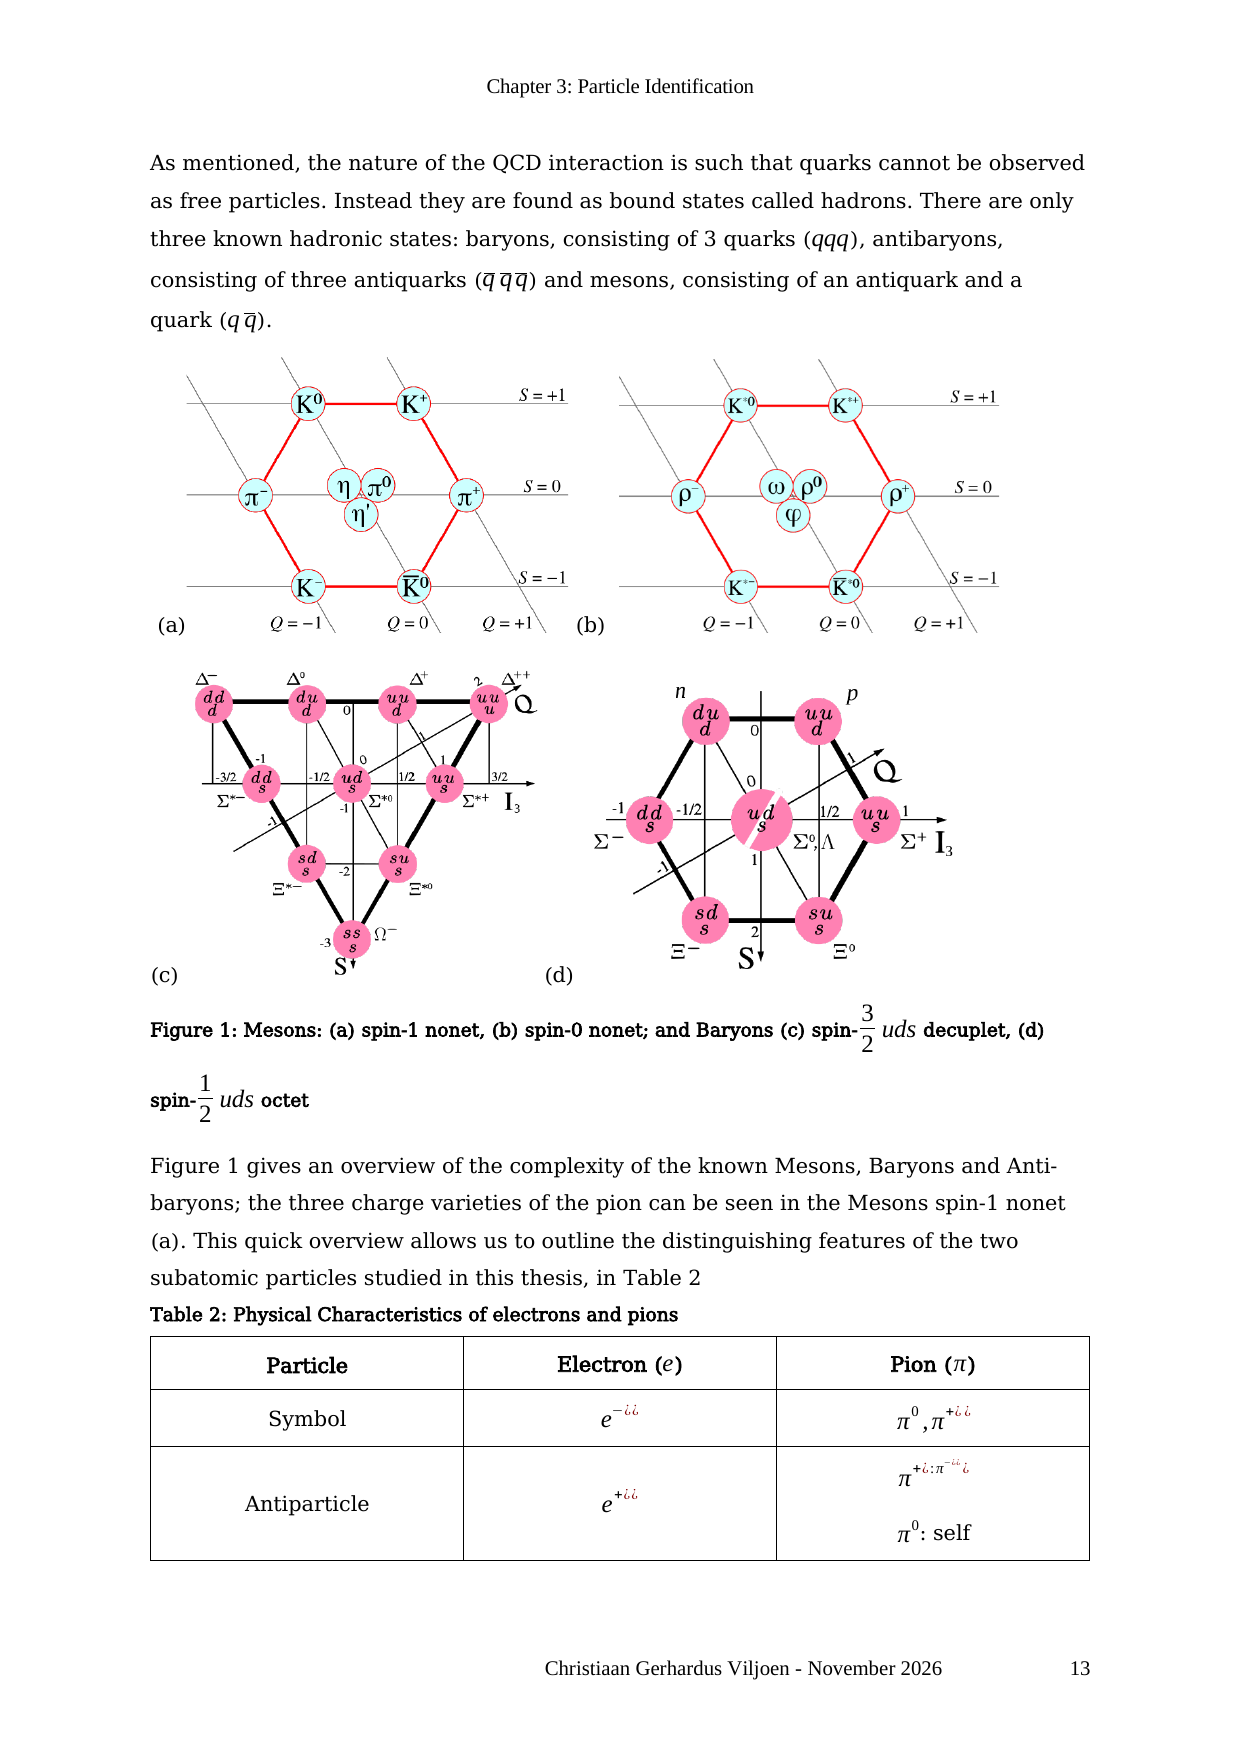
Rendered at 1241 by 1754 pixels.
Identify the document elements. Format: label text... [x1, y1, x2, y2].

text Figure 1: Mesons: (a) spin-1 nonet, (b) spin-0 nonet; and Baryons (c) spin- decuplet, (d) spin- octet [150, 999, 1090, 1129]
table_cell [464, 1447, 776, 1559]
text Figure 1 gives an overview of the complexity of the known Mesons, Baryons and Anti-baryons; the three charge varieties of the pion can be seen in the Mesons spin-1 nonet (a). This quick overview allows us to outline the distinguishing features of the two subatomic particles studied in this thesis, in Table 2 [150, 1152, 1090, 1290]
table_cell Antiparticle [151, 1447, 463, 1559]
picture [581, 671, 963, 983]
table_header Pion () [777, 1337, 1089, 1389]
table_cell : self [777, 1447, 1089, 1559]
table_header Electron () [464, 1337, 776, 1389]
picture [619, 359, 1000, 633]
picture [186, 357, 569, 633]
table_cell Symbol [151, 1390, 463, 1446]
table_header Particle [151, 1337, 463, 1389]
table_cell [464, 1390, 776, 1446]
text As mentioned, the nature of the QCD interaction is such that quarks cannot be observed as free particles. Instead they are found as bound states called hadrons. There are only three known hadronic states: baryons, consisting of 3 quarks (), antibaryons, consisting of three antiquarks () and mesons, consisting of an antiquark and a quark (). [150, 150, 1090, 333]
picture [186, 662, 544, 983]
table_cell [777, 1390, 1089, 1446]
text Table 2: Physical Characteristics of electrons and pions [150, 1302, 1090, 1325]
